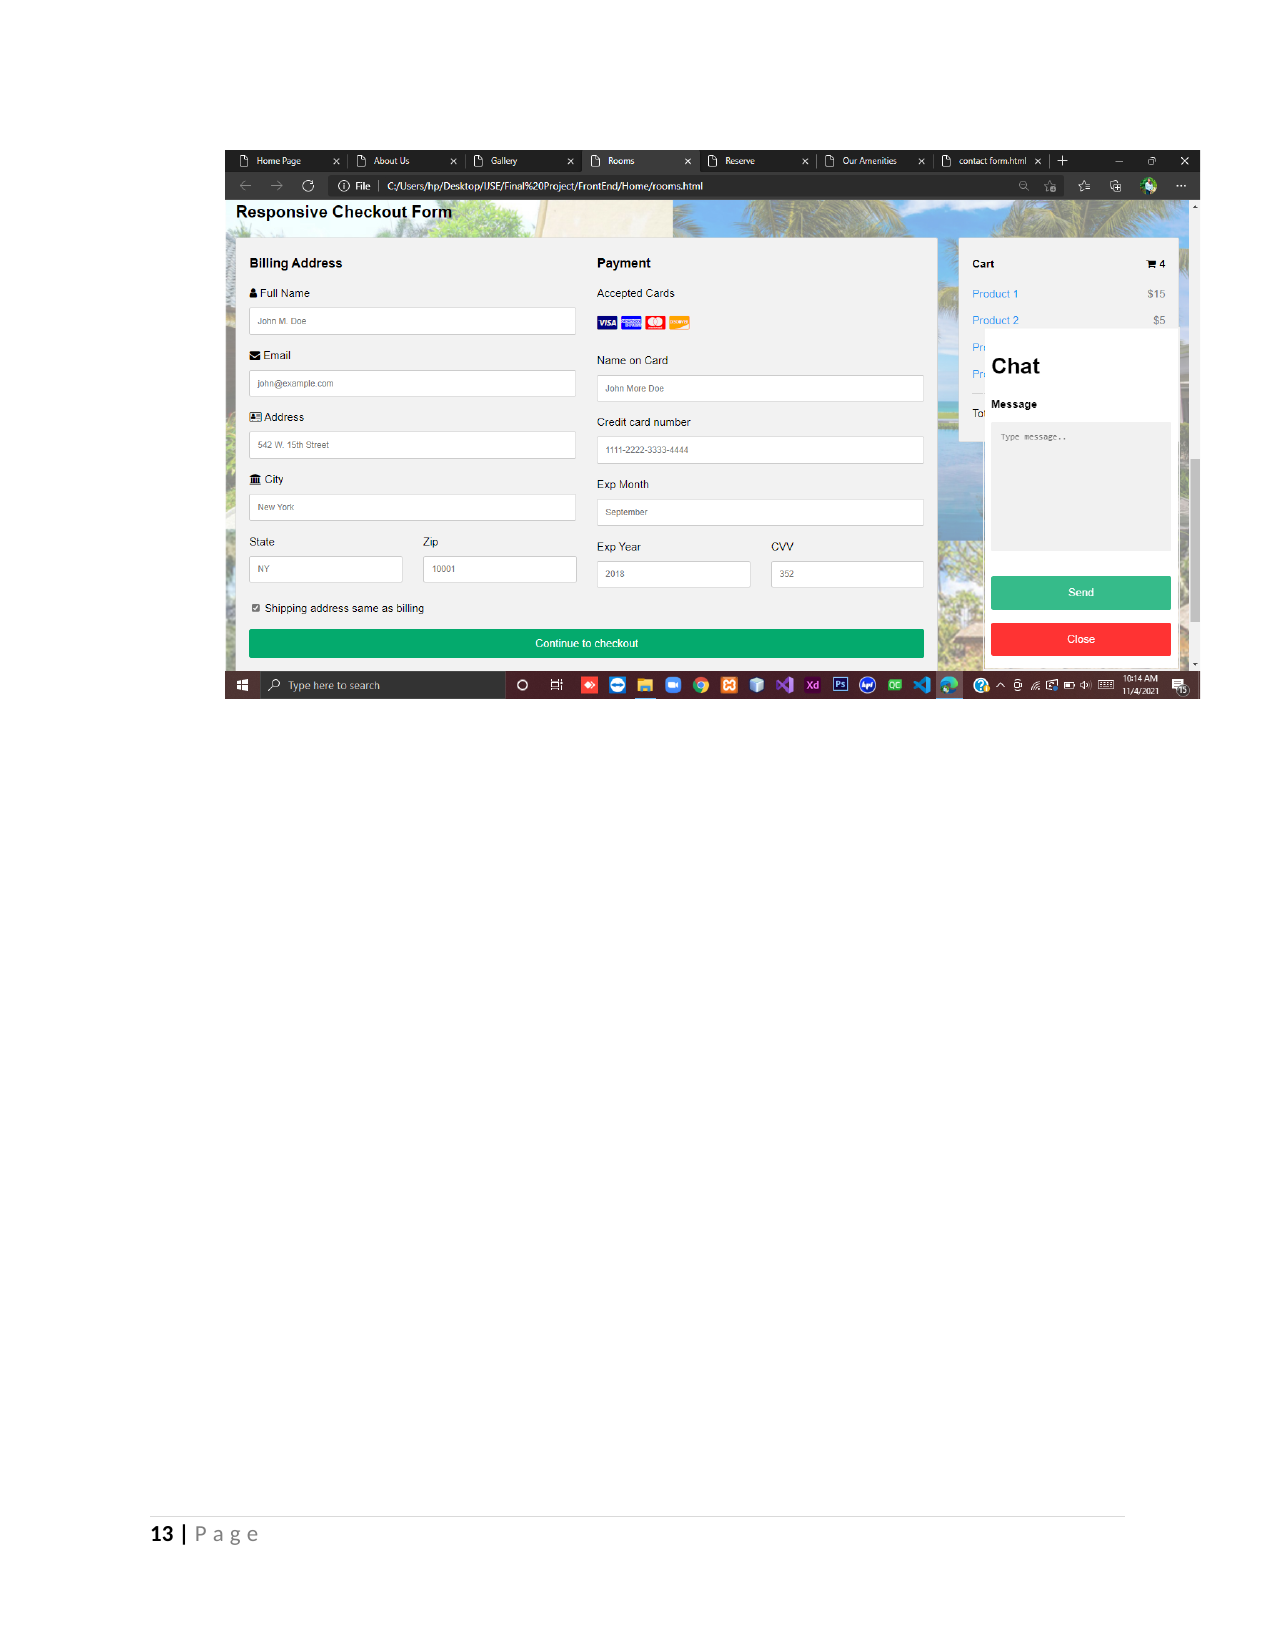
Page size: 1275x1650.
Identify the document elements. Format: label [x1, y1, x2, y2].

picture [225, 150, 1200, 699]
